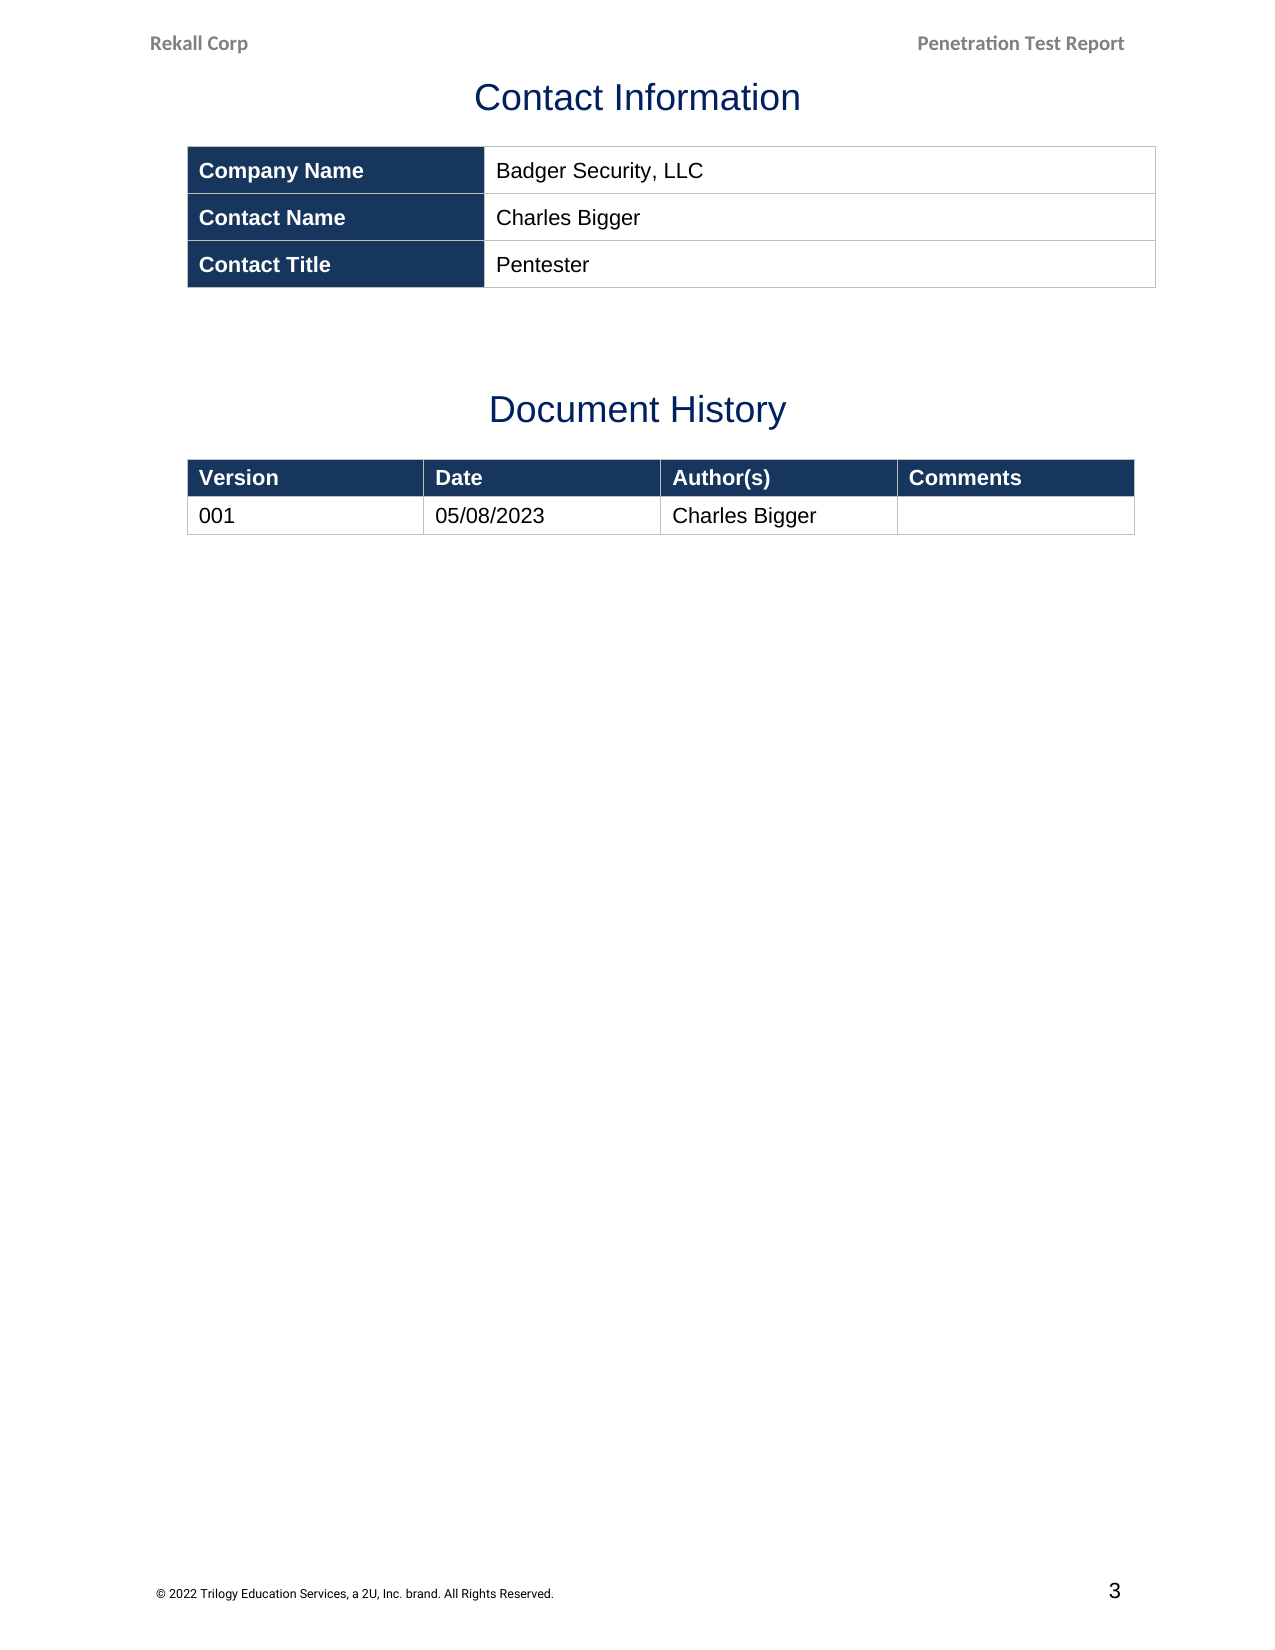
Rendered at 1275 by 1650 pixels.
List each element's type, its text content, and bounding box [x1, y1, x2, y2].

table_cell [898, 497, 1134, 533]
table_header Badger Security, LLC [485, 147, 1155, 193]
table_header Author(s) [661, 460, 897, 496]
table_header Comments [898, 460, 1134, 496]
table_header Company Name [188, 147, 484, 193]
table_cell Contact Title [188, 241, 484, 287]
table_cell 05/08/2023 [424, 497, 660, 533]
table_cell Charles Bigger [485, 194, 1155, 240]
subtitle Contact Information [150, 75, 1125, 118]
subtitle Document History [150, 387, 1125, 430]
table_header Date [424, 460, 660, 496]
table_cell 001 [188, 497, 423, 533]
table_cell Charles Bigger [661, 497, 897, 533]
table_header Version [188, 460, 423, 496]
table_cell Pentester [485, 241, 1155, 287]
table_cell Contact Name [188, 194, 484, 240]
